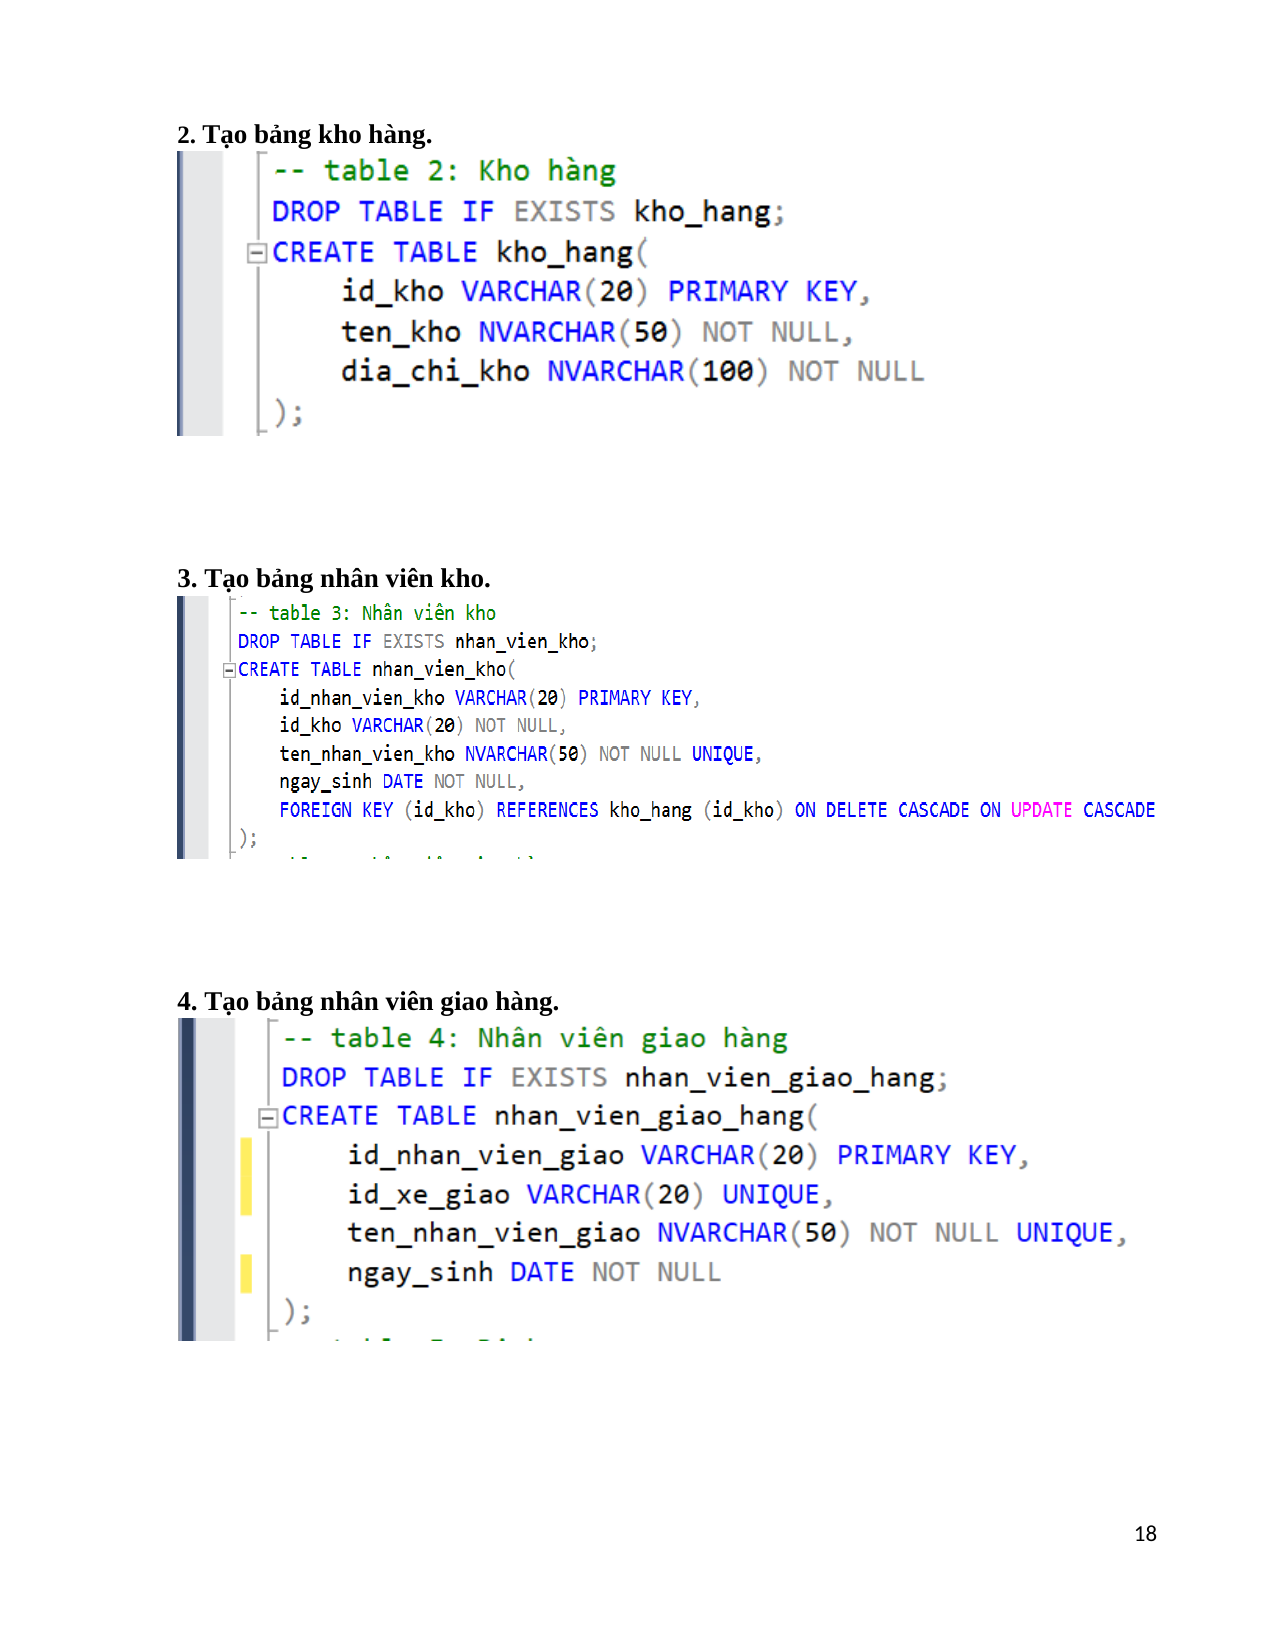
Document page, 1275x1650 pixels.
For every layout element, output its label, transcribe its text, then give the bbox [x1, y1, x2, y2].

picture [177, 151, 987, 436]
text 2. Tạo bảng kho hàng. [177, 118, 1152, 149]
text 4. Tạo bảng nhân viên giao hàng. [177, 985, 1152, 1016]
picture [177, 1018, 1157, 1341]
picture [177, 596, 1157, 859]
text 3. Tạo bảng nhân viên kho. [177, 562, 1152, 593]
